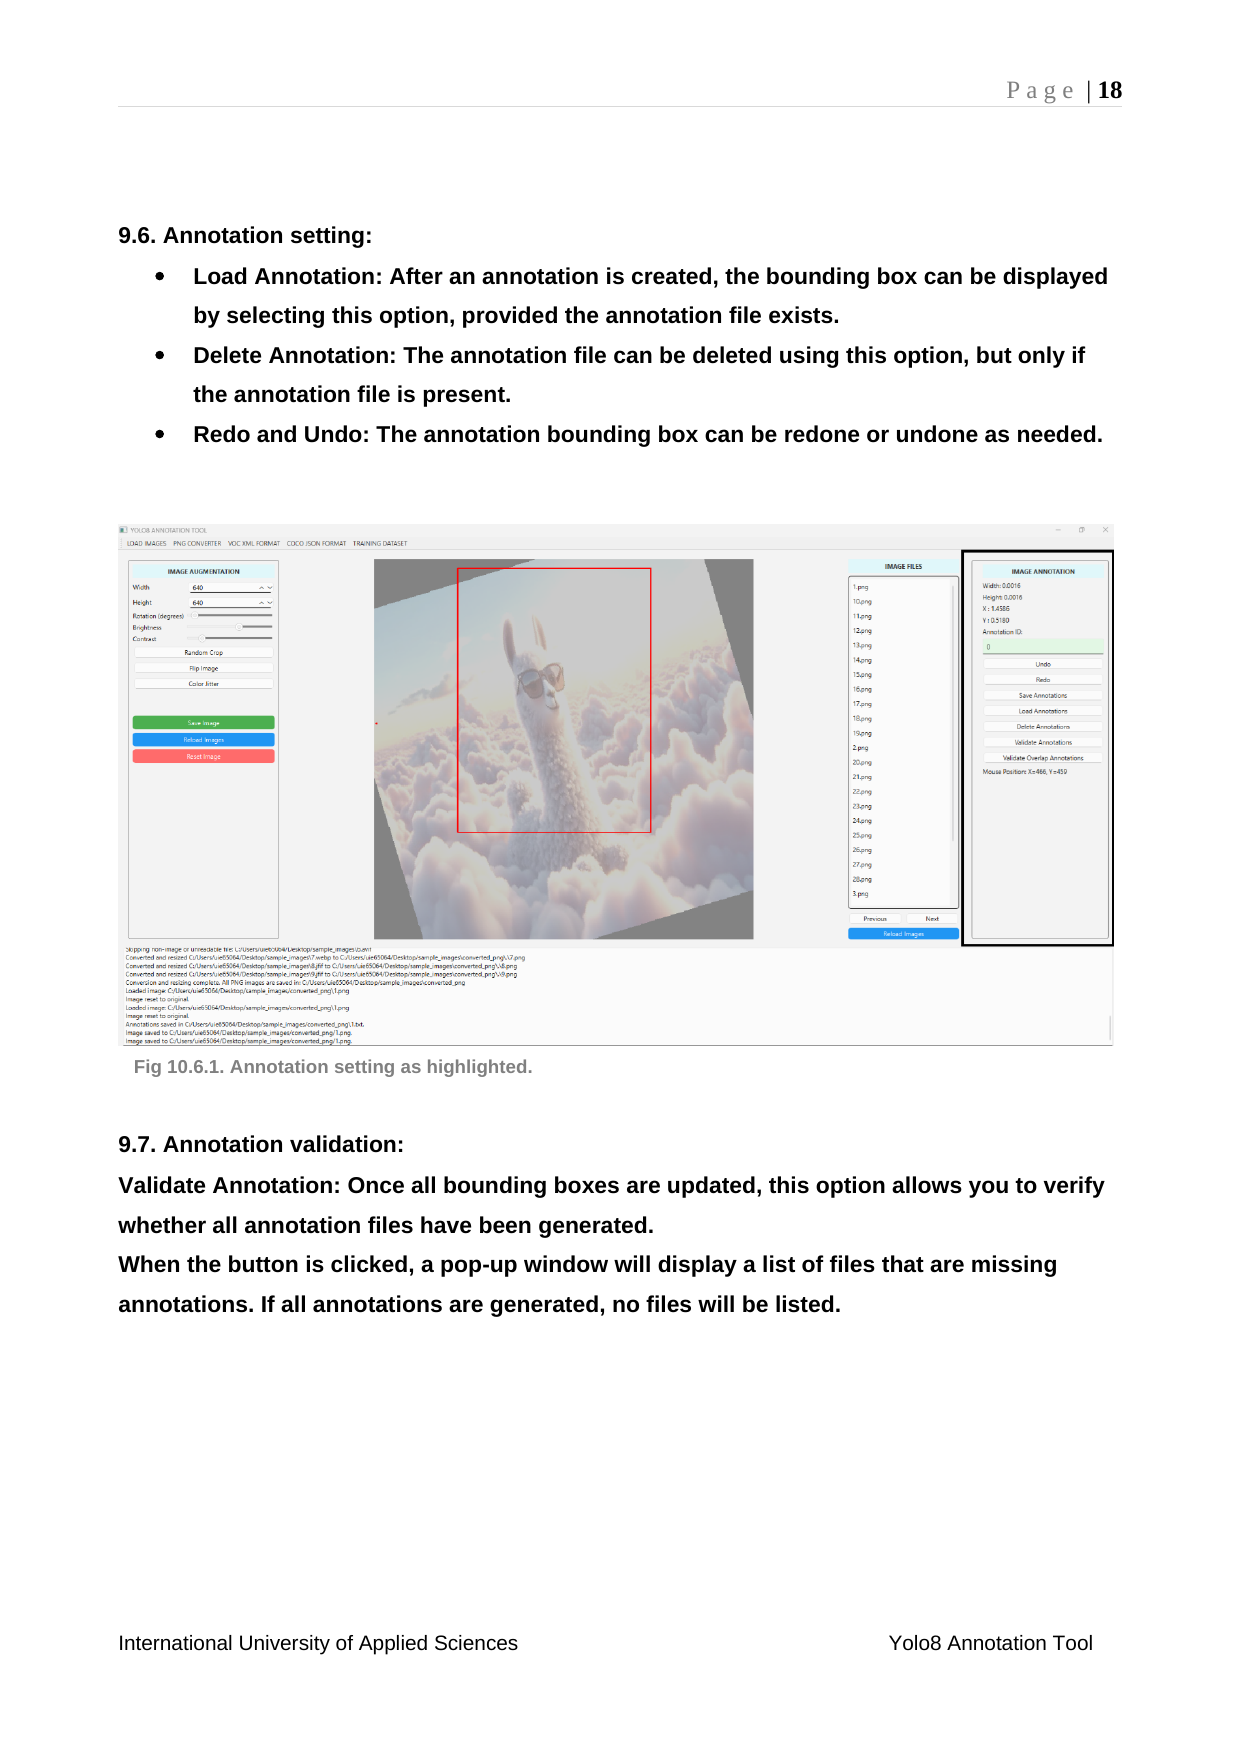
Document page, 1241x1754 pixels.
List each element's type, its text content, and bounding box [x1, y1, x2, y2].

subtitle 9.7. Annotation validation: [118, 1131, 1122, 1158]
subtitle Delete Annotation: The annotation file can be deleted using this option, but only if the annotation file is present. [156, 342, 1122, 407]
subtitle Load Annotation: After an annotation is created, the bounding box can be displayed by selecting this option, provided the annotation file exists. [156, 263, 1122, 328]
subtitle 9.6. Annotation setting: [118, 222, 1122, 248]
subtitle Fig 10.6.1. Annotation setting as highlighted. [118, 1056, 1122, 1078]
subtitle Validate Annotation: Once all bounding boxes are updated, this option allows you to verify whether all annotation files have been generated. When the button is clicked, a pop-up window will display a list of files that are missing annotations. If all annotations are generated, no files will be listed. [118, 1172, 1122, 1317]
subtitle Redo and Undo: The annotation bounding box can be redone or undone as needed. [156, 421, 1122, 447]
picture [118, 524, 1114, 1046]
